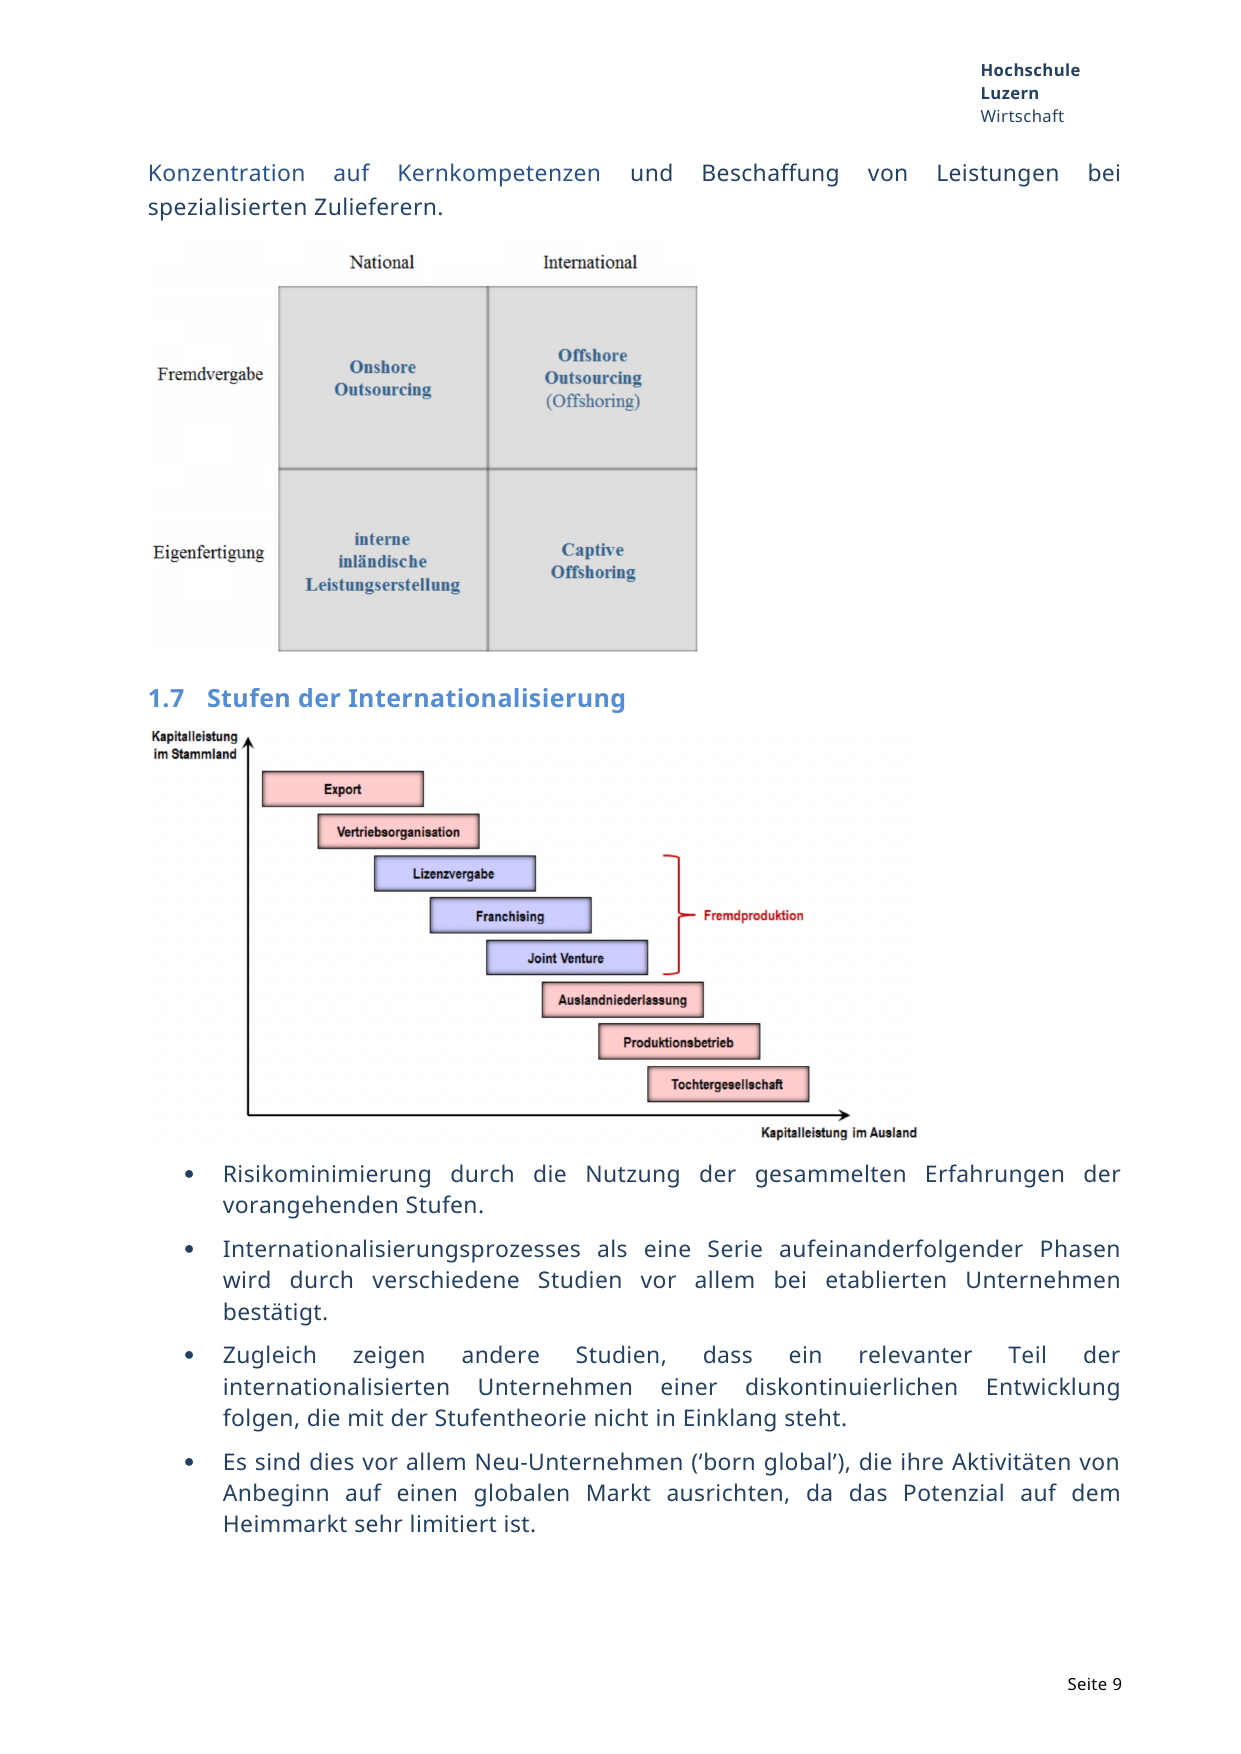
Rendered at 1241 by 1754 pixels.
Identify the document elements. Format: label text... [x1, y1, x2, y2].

subtitle Stufen der Internationalisierung [148, 681, 1122, 715]
list Internationalisierungsprozesses als eine Serie aufeinanderfolgender Phasen wird durch verschiedene Studien vor allem bei etablierten Unternehmen bestätigt. [185, 1233, 1122, 1327]
list Zugleich zeigen andere Studien, dass ein relevanter Teil der internationalisierten Unternehmen einer diskontinuierlichen Entwicklung folgen, die mit der Stufentheorie nicht in Einklang steht. [185, 1339, 1122, 1433]
picture [147, 727, 924, 1146]
list Risikominimierung durch die Nutzung der gesammelten Erfahrungen der vorangehenden Stufen. [185, 1158, 1122, 1221]
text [148, 157, 1122, 222]
picture [147, 234, 701, 655]
list Es sind dies vor allem Neu-Unternehmen (‘born global’), die ihre Aktivitäten von Anbeginn auf einen globalen Markt ausrichten, da das Potenzial auf dem Heimmarkt sehr limitiert ist. [185, 1446, 1122, 1539]
